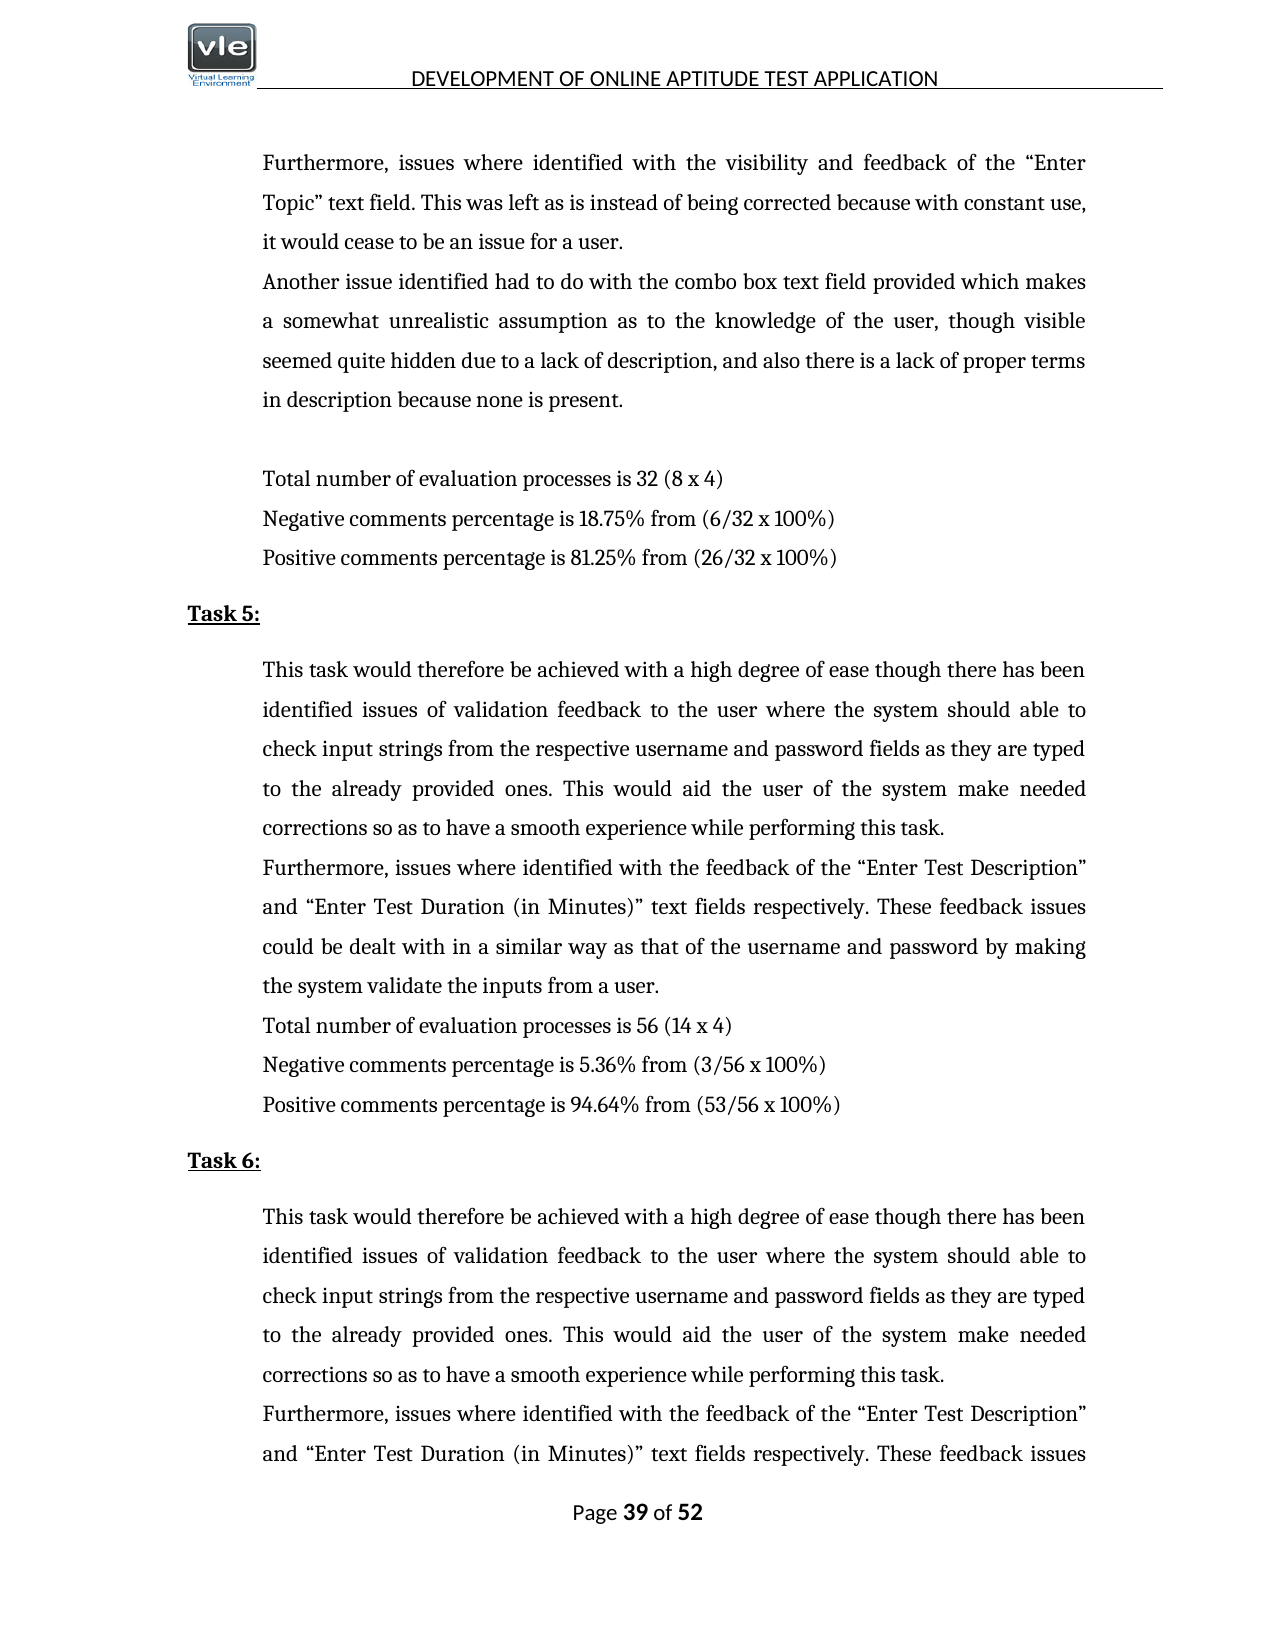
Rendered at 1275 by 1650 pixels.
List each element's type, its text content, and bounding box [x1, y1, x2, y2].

text Task 5: [187, 601, 1087, 627]
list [262, 1401, 1087, 1467]
list Another issue identified had to do with the combo box text field provided which makes a somewhat unrealistic assumption as to the knowledge of the user, though visible seemed quite hidden due to a lack of description, and also there is a lack of proper terms in description because none is present. [262, 268, 1087, 413]
list Positive comments percentage is 81.25% from (26/32 x 100%) [262, 545, 1087, 571]
list Total number of evaluation processes is 32 (8 x 4) [262, 466, 1087, 492]
list Total number of evaluation processes is 56 (14 x 4) [262, 1012, 1087, 1039]
list Negative comments percentage is 18.75% from (6/32 x 100%) [262, 505, 1087, 532]
picture [187, 23, 257, 87]
list Negative comments percentage is 5.36% from (3/56 x 100%) [262, 1052, 1087, 1078]
text Task 6: [187, 1147, 1087, 1174]
list Positive comments percentage is 94.64% from (53/56 x 100%) [262, 1091, 1087, 1118]
list Furthermore, issues where identified with the visibility and feedback of the “Enter Topic” text field. This was left as is instead of being corrected because with constant use, it would cease to be an issue for a user. [262, 150, 1087, 255]
